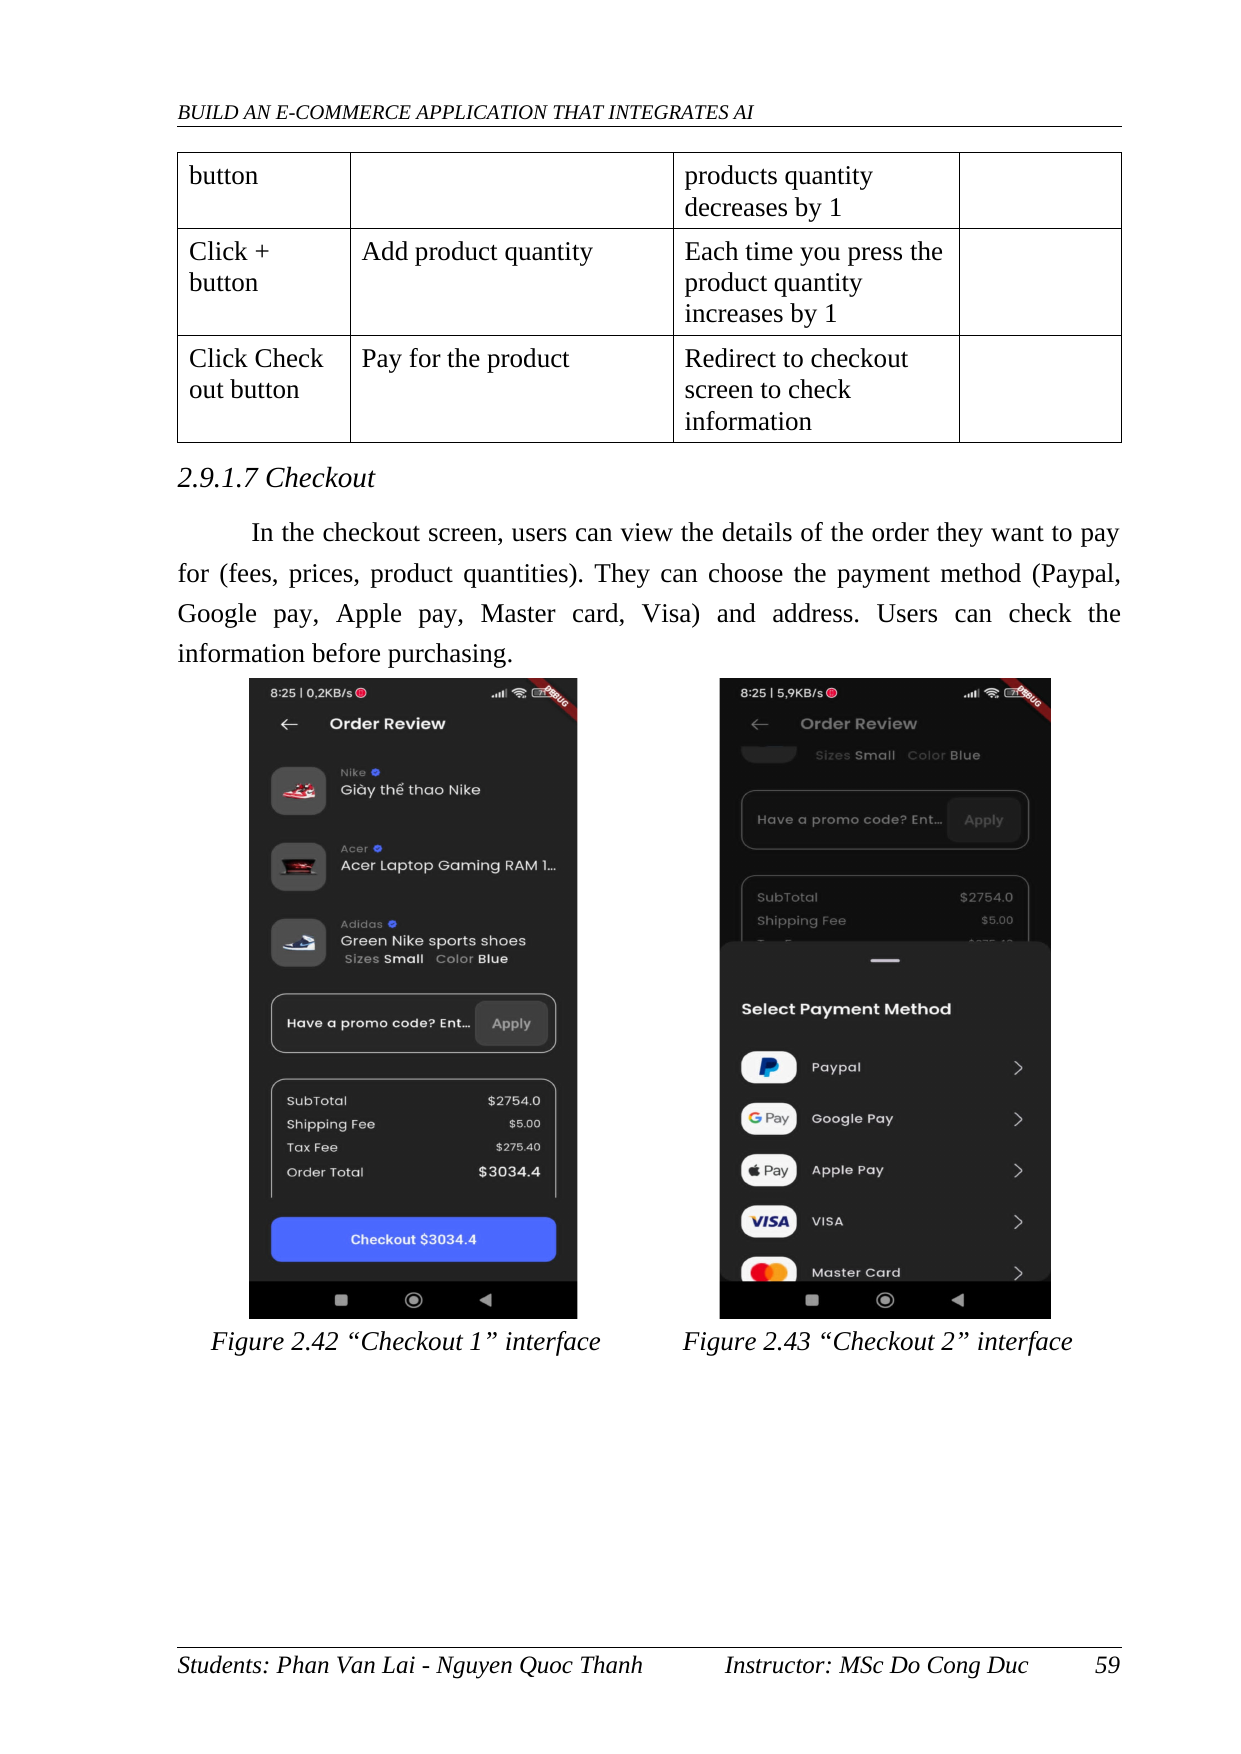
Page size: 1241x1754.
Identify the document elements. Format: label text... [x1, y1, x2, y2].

table_cell Redirect to checkout screen to check information [674, 336, 959, 442]
table_cell Add product quantity [351, 229, 673, 335]
table_cell Click + button [178, 229, 350, 335]
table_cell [351, 153, 673, 228]
table_cell Each time you press the product quantity increases by 1 [674, 229, 959, 335]
table_cell [960, 153, 1121, 228]
table_cell Pay for the product [351, 336, 673, 442]
table_cell [960, 229, 1121, 335]
table_cell Click Check out button [178, 336, 350, 442]
table_cell Click - button [178, 153, 350, 228]
text In the checkout screen, users can view the details of the order they want to pay for (fees, prices, product quantities). They can choose the payment method (Paypal, Google pay, Apple pay, Master card, Visa) and address. Users can check the information before purchasing. [177, 516, 1122, 669]
picture [719, 678, 1051, 1319]
picture [249, 678, 578, 1319]
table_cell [674, 153, 959, 228]
subtitle Checkout [177, 460, 1122, 494]
table_cell [960, 336, 1121, 442]
